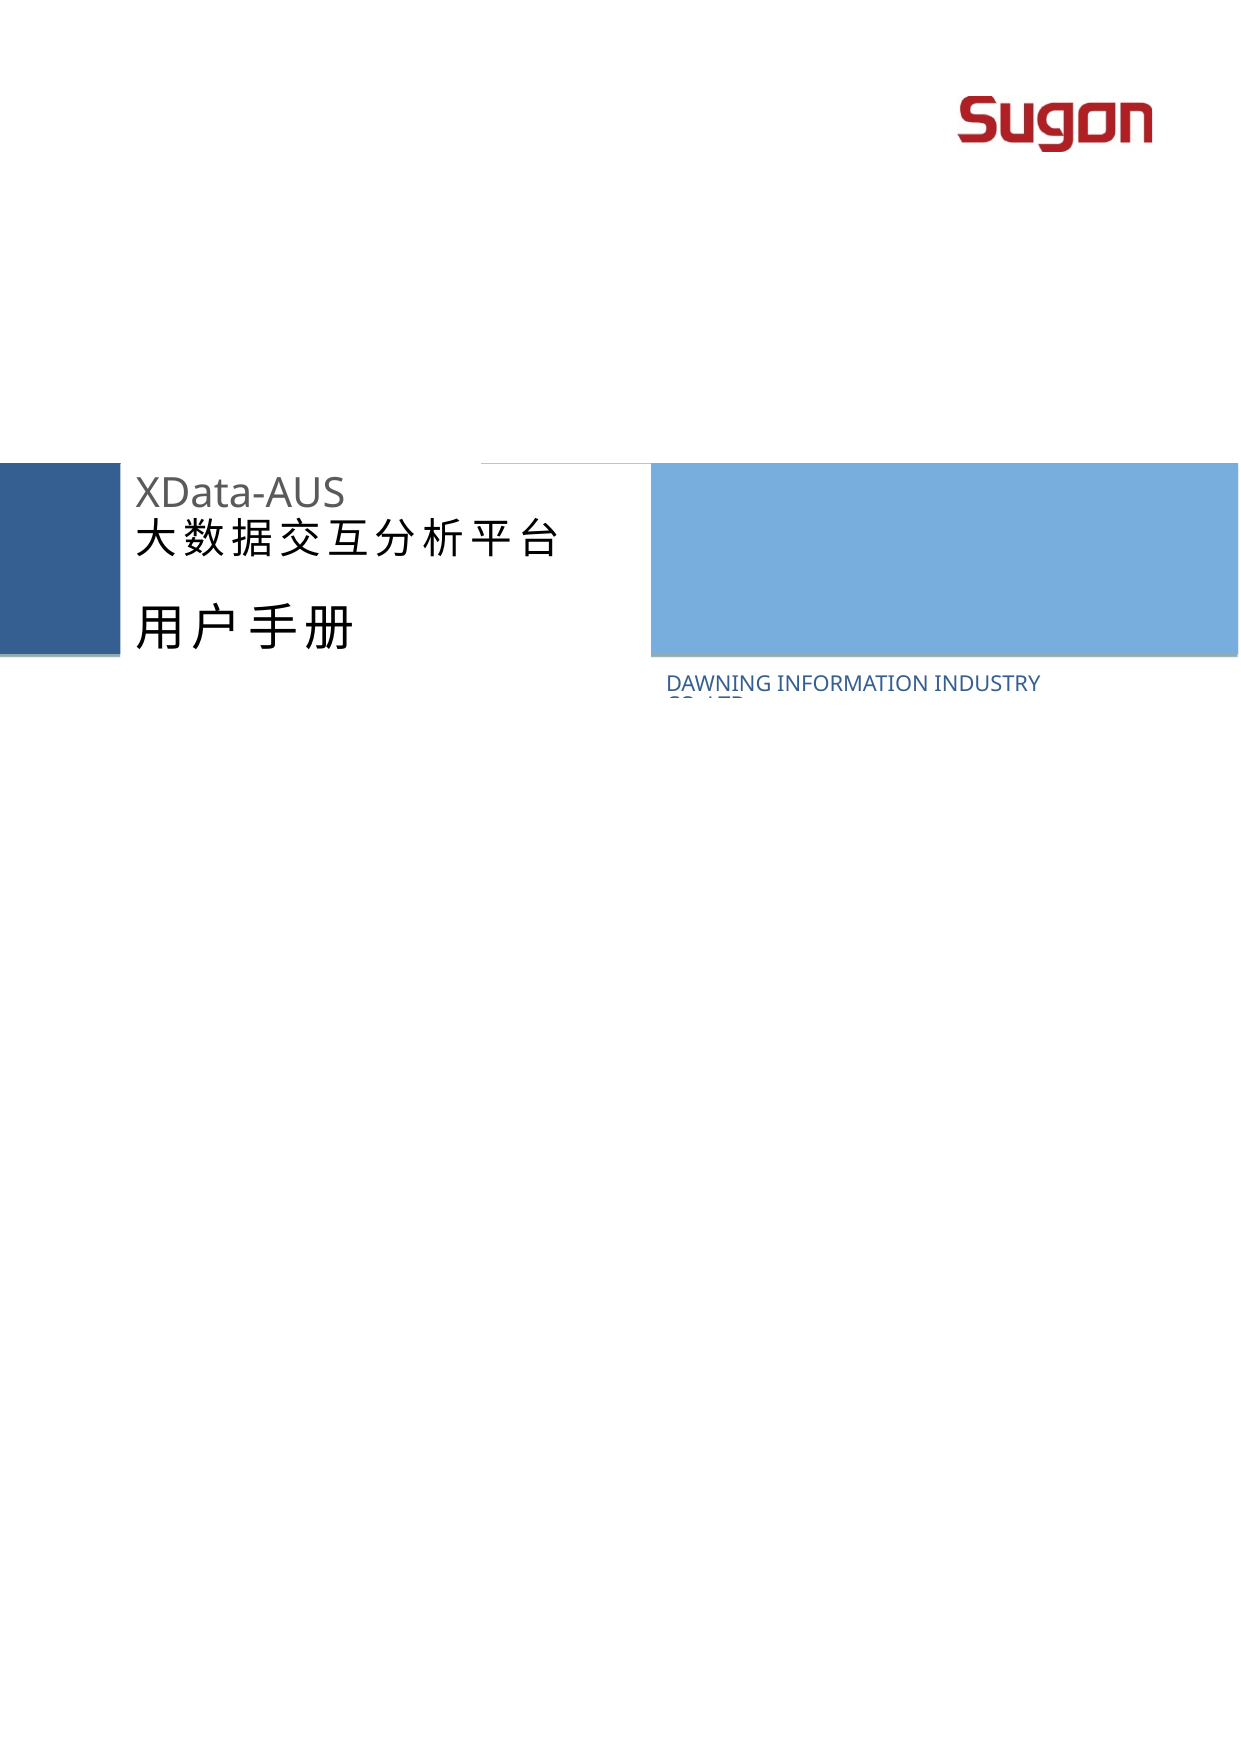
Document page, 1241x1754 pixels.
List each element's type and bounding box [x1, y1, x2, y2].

picture [957, 96, 1153, 152]
